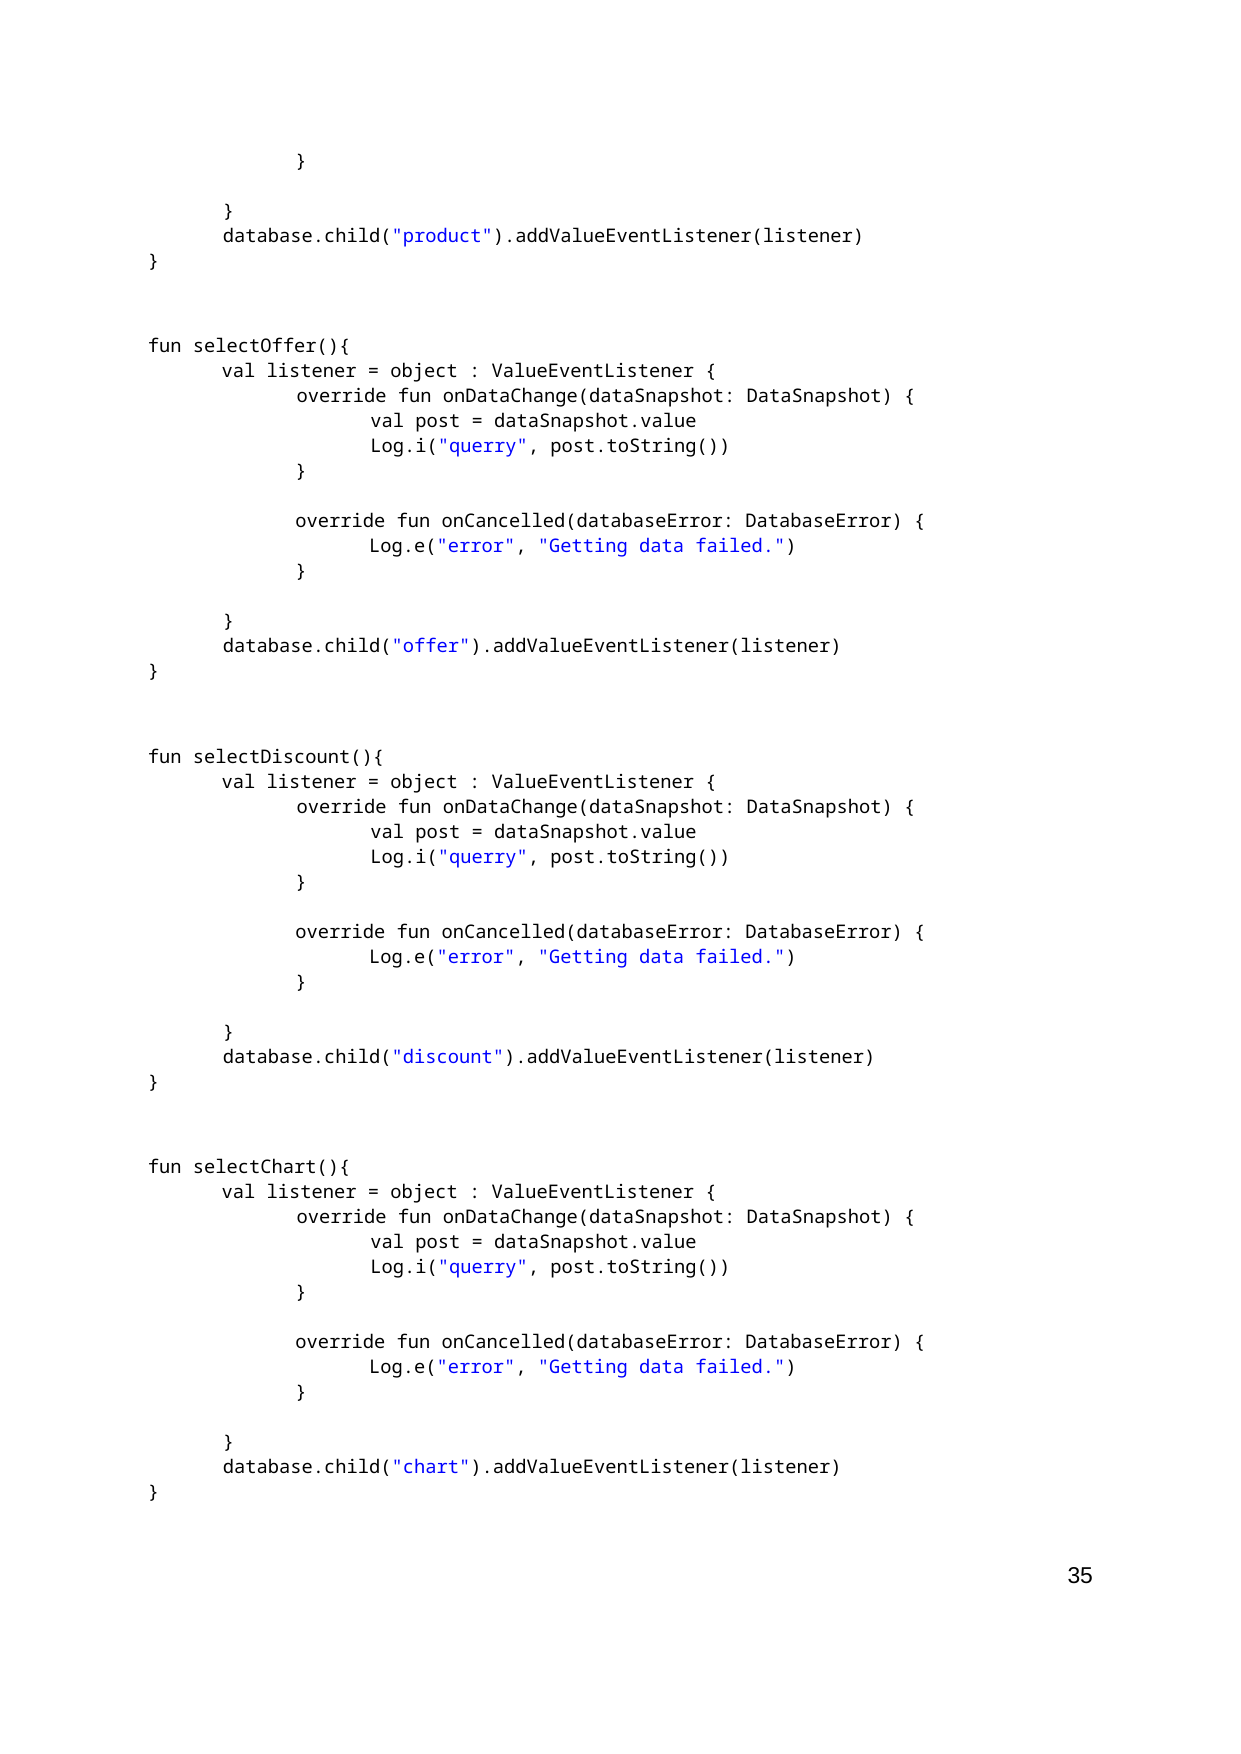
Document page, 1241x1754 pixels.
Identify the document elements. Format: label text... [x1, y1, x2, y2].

text Log.i("querry", post.toString()) [370, 433, 1093, 458]
text } [295, 868, 1093, 893]
text } [295, 968, 1093, 993]
text } [148, 1478, 1093, 1503]
text } [295, 1378, 1093, 1403]
text fun selectChart(){ [148, 1153, 1093, 1178]
text database.child("product").addValueEventListener(listener) [223, 223, 1093, 248]
text override fun onCancelled(databaseError: DatabaseError) { [295, 508, 1093, 533]
text } [295, 458, 1093, 483]
text } [295, 558, 1093, 583]
text Log.i("querry", post.toString()) [370, 843, 1093, 868]
text override fun onDataChange(dataSnapshot: DataSnapshot) { [223, 1203, 1093, 1228]
text fun selectDiscount(){ [148, 743, 1093, 768]
text val listener = object : ValueEventListener { [148, 358, 1093, 383]
text } [148, 1068, 1093, 1093]
text } [223, 608, 1093, 633]
text database.child("discount").addValueEventListener(listener) [223, 1043, 1093, 1068]
text database.child("offer").addValueEventListener(listener) [223, 633, 1093, 658]
text } [223, 1018, 1093, 1043]
text fun selectOffer(){ [148, 333, 1093, 358]
text val post = dataSnapshot.value [296, 1228, 1093, 1253]
text val listener = object : ValueEventListener { [148, 768, 1093, 793]
text database.child("chart").addValueEventListener(listener) [223, 1453, 1093, 1478]
text override fun onDataChange(dataSnapshot: DataSnapshot) { [223, 383, 1093, 408]
text } [295, 148, 1093, 173]
text override fun onDataChange(dataSnapshot: DataSnapshot) { [223, 793, 1093, 818]
text override fun onCancelled(databaseError: DatabaseError) { [295, 1328, 1093, 1353]
text } [148, 658, 1093, 683]
text val listener = object : ValueEventListener { [148, 1178, 1093, 1203]
text Log.e("error", "Getting data failed.") [369, 943, 1093, 968]
text } [148, 248, 1093, 273]
text } [223, 1428, 1093, 1453]
text Log.e("error", "Getting data failed.") [369, 1353, 1093, 1378]
text val post = dataSnapshot.value [296, 818, 1093, 843]
text Log.i("querry", post.toString()) [370, 1253, 1093, 1278]
text Log.e("error", "Getting data failed.") [369, 533, 1093, 558]
text } [223, 198, 1093, 223]
text override fun onCancelled(databaseError: DatabaseError) { [295, 918, 1093, 943]
text } [295, 1278, 1093, 1303]
text val post = dataSnapshot.value [296, 408, 1093, 433]
